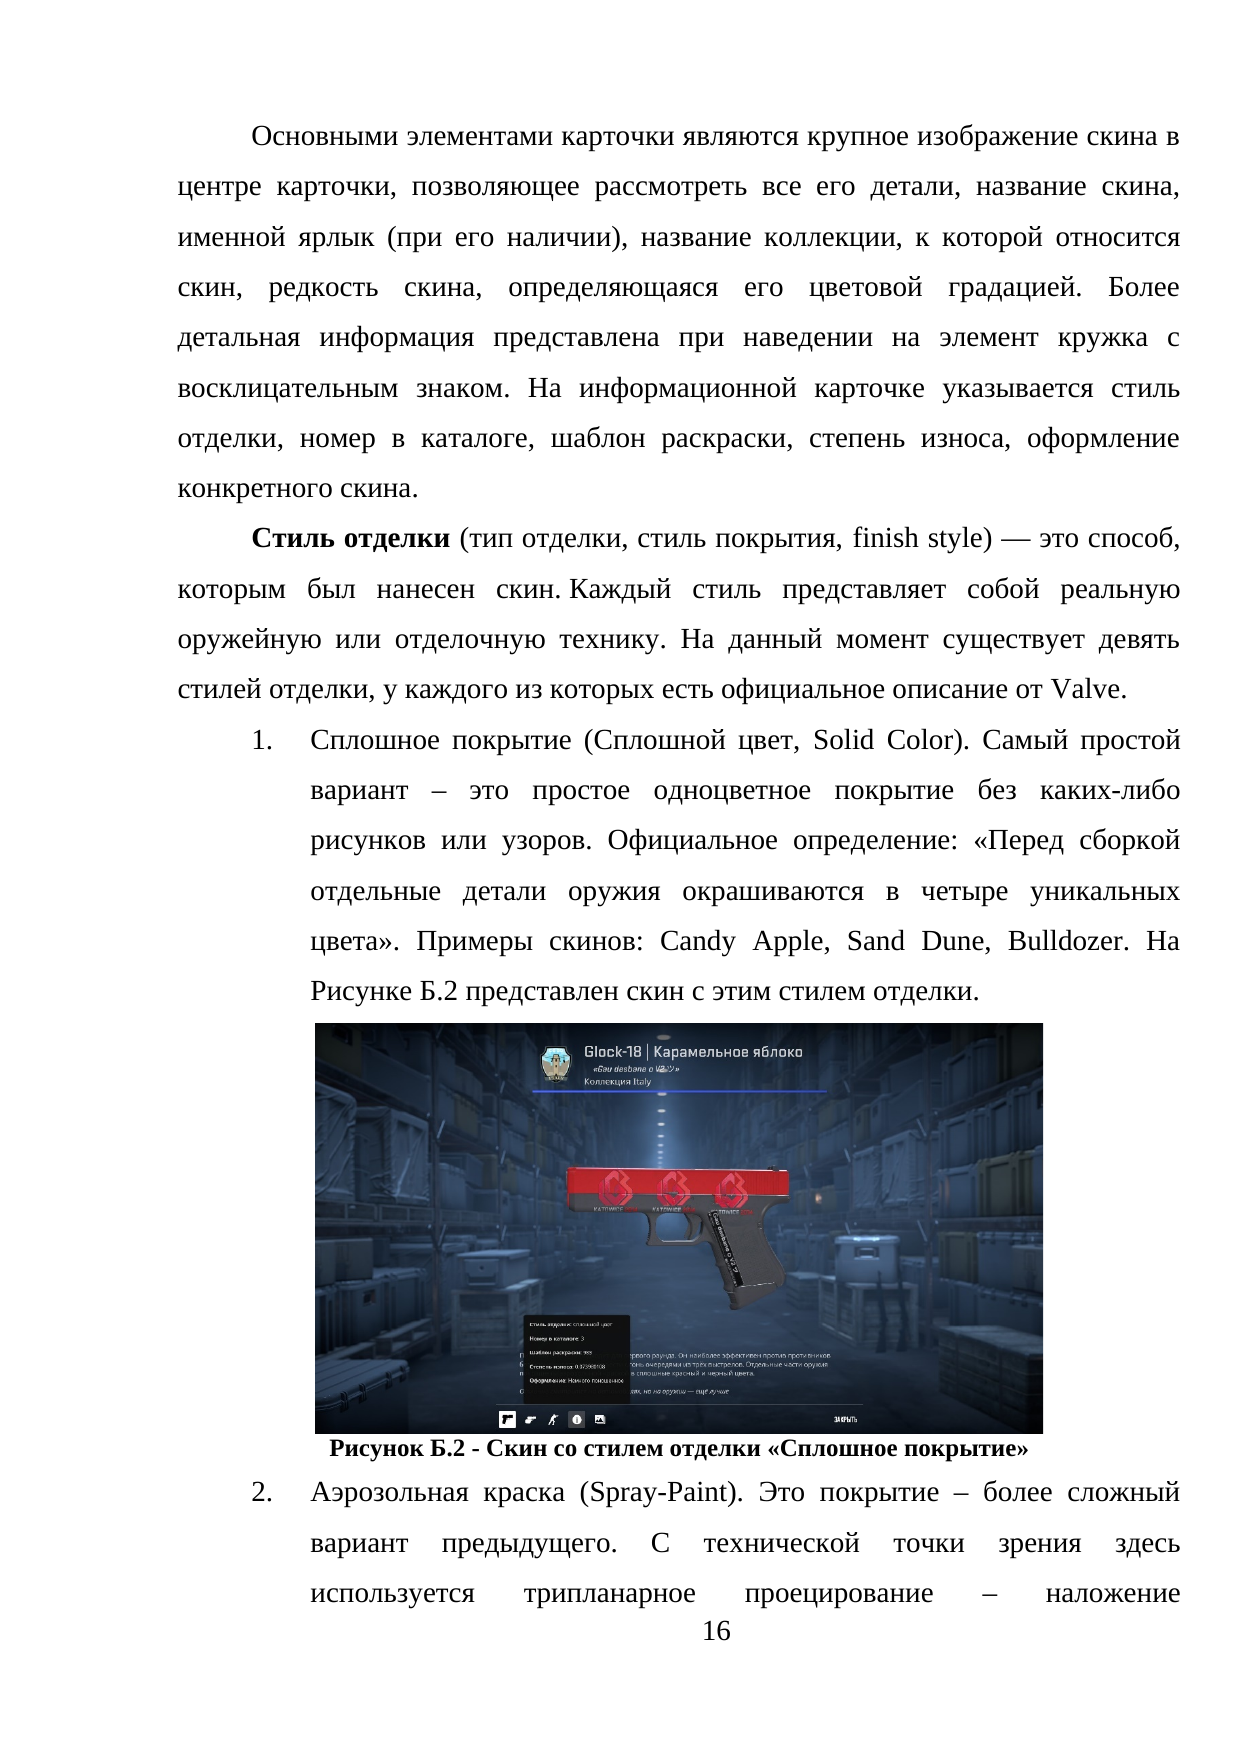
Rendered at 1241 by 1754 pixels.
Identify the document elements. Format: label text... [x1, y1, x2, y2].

text Рисунок Б.2 - Скин со стилем отделки «Сплошное покрытие» [177, 1433, 1181, 1462]
list Сплошное покрытие (Сплошной цвет, Solid Color). Самый простой вариант – это простое одноцветное покрытие без каких-либо рисунков или узоров. Официальное определение: «Перед сборкой отдельные детали оружия окрашиваются в четыре уникальных цвета». Примеры скинов: Candy Apple, Sand Dune, Bulldozer. На Рисунке Б.2 представлен скин с этим стилем отделки. [251, 722, 1181, 1007]
text Стиль отделки (тип отделки, стиль покрытия, finish style) — это способ, которым был нанесен скин. Каждый стиль представляет собой реальную оружейную или отделочную технику. На данный момент существует девять стилей отделки, у каждого из которых есть официальное описание от Valve. [177, 521, 1181, 705]
text Основными элементами карточки являются крупное изображение скина в центре карточки, позволяющее рассмотреть все его детали, название скина, именной ярлык (при его наличии), название коллекции, к которой относится скин, редкость скина, определяющаяся его цветовой градацией. Более детальная информация представлена при наведении на элемент кружка с восклицательным знаком. На информационной карточке указывается стиль отделки, номер в каталоге, шаблон раскраски, степень износа, оформление конкретного скина. [177, 118, 1181, 504]
picture [315, 1023, 1044, 1434]
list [251, 1474, 1181, 1609]
